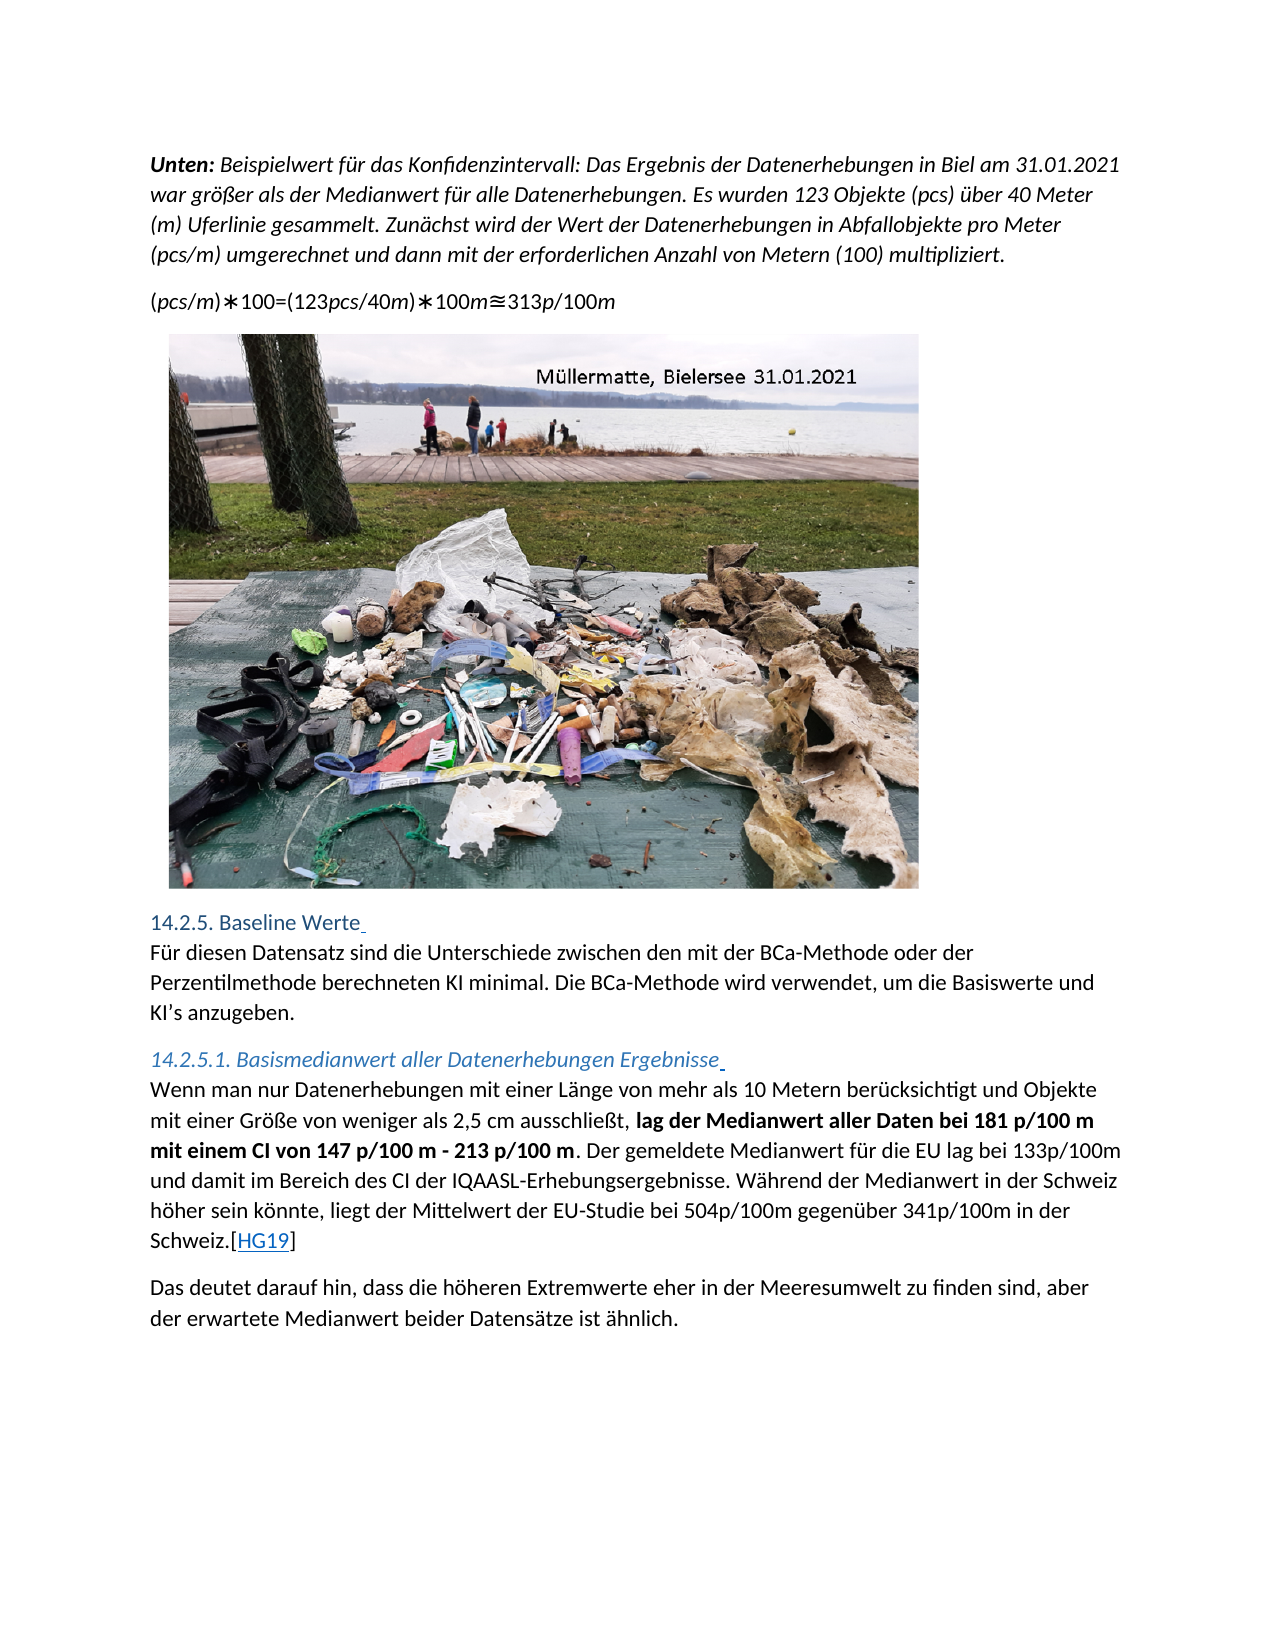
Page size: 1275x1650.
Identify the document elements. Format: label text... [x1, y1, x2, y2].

text Für diesen Datensatz sind die Unterschiede zwischen den mit der BCa-Methode oder der Perzentilmethode berechneten KI minimal. Die BCa-Methode wird verwendet, um die Basiswerte und KI’s anzugeben. [150, 938, 1125, 1027]
text Das deutet darauf hin, dass die höheren Extremwerte eher in der Meeresumwelt zu finden sind, aber der erwartete Medianwert beider Datensätze ist ähnlich. [150, 1273, 1125, 1332]
text (pcs/m)∗100=(123pcs/40m)∗100m≊313p/100m [150, 287, 1125, 316]
text Unten: Beispielwert für das Konfidenzintervall: Das Ergebnis der Datenerhebungen in Biel am 31.01.2021 war größer als der Medianwert für alle Datenerhebungen. Es wurden 123 Objekte (pcs) über 40 Meter (m) Uferlinie gesammelt. Zunächst wird der Wert der Datenerhebungen in Abfallobjekte pro Meter (pcs/m) umgerechnet und dann mit der erforderlichen Anzahl von Metern (100) multipliziert. [150, 150, 1125, 269]
subtitle 14.2.5. Baseline Werte [150, 908, 1125, 936]
subtitle 14.2.5.1. Basismedianwert aller Datenerhebungen Ergebnisse [150, 1045, 1125, 1073]
text Wenn man nur Datenerhebungen mit einer Länge von mehr als 10 Metern berücksichtigt und Objekte mit einer Größe von weniger als 2,5 cm ausschließt, lag der Medianwert aller Daten bei 181 p/100 m mit einem CI von 147 p/100 m - 213 p/100 m. Der gemeldete Medianwert für die EU lag bei 133p/100m und damit im Bereich des CI der IQAASL-Erhebungsergebnisse. Während der Medianwert in der Schweiz höher sein könnte, liegt der Mittelwert der EU-Studie bei 504p/100m gegenüber 341p/100m in der Schweiz.[HG19] [150, 1076, 1125, 1255]
